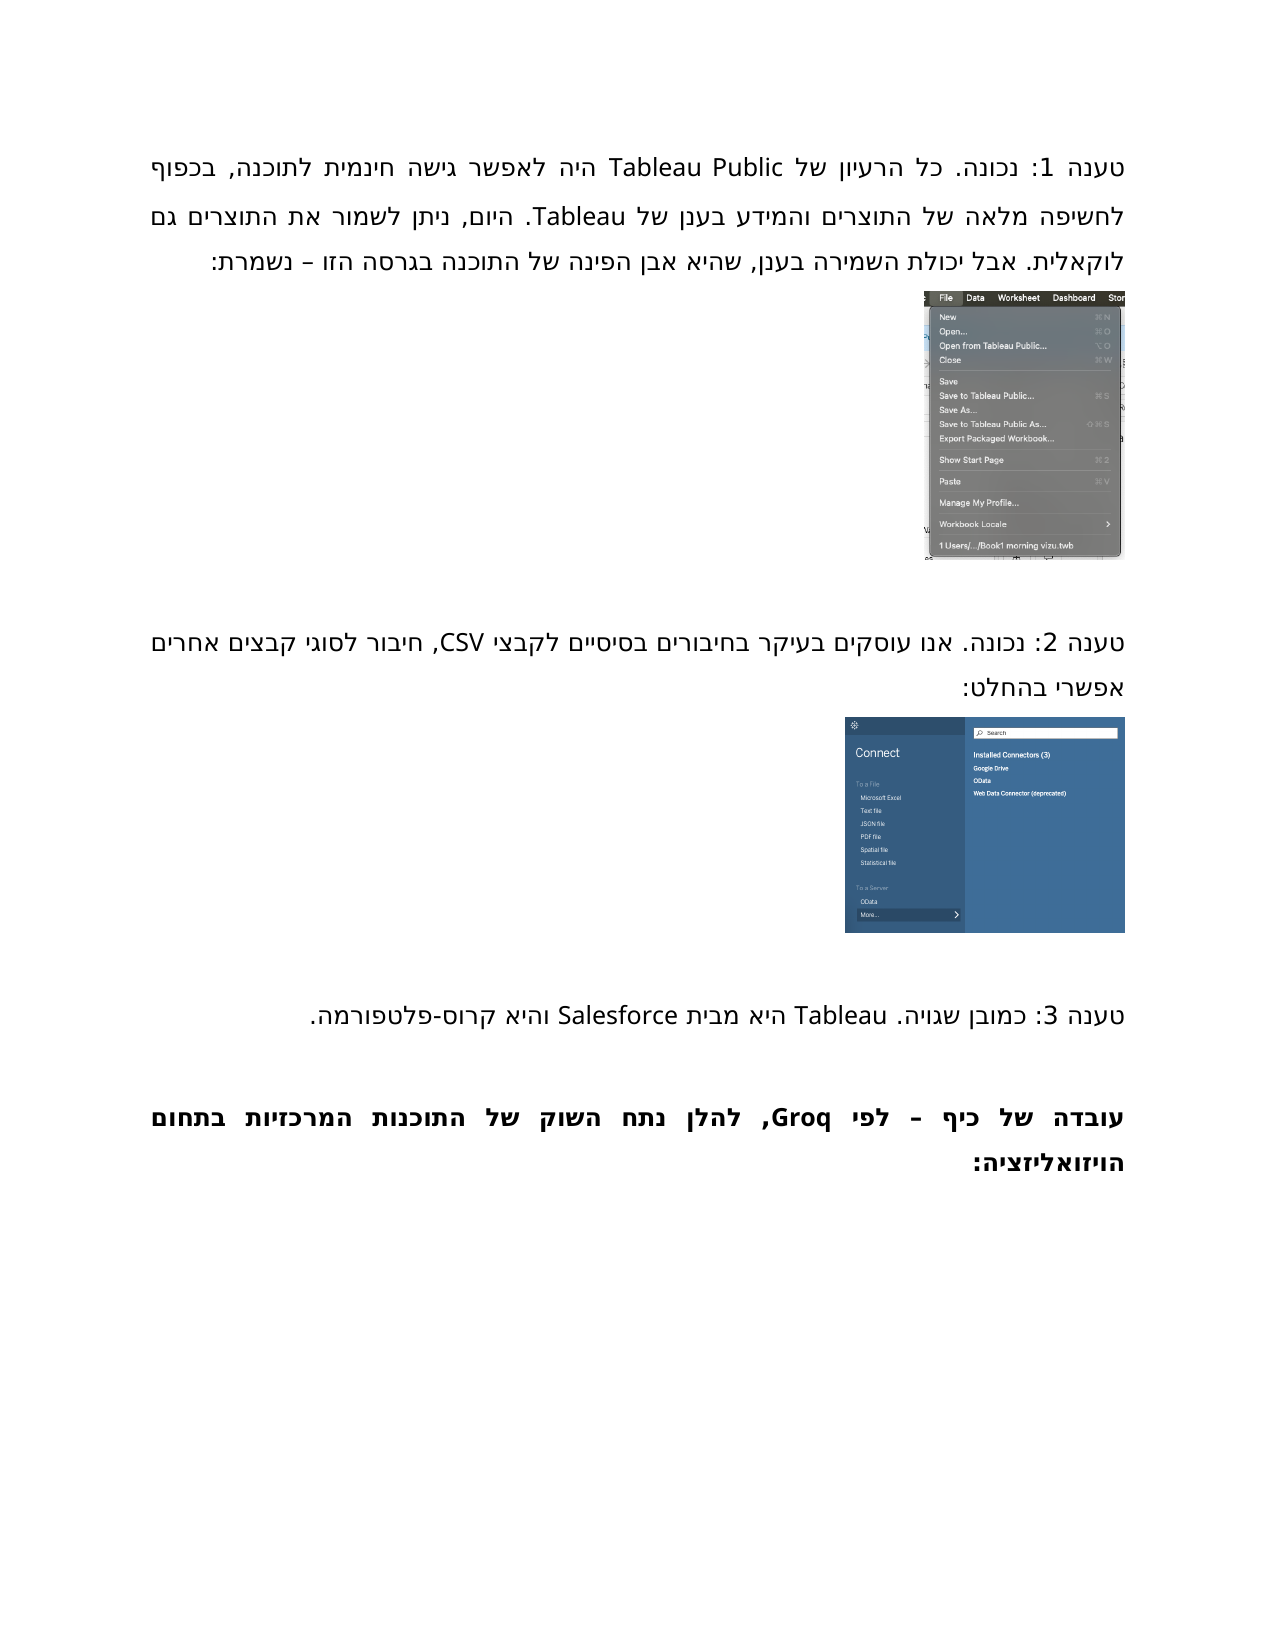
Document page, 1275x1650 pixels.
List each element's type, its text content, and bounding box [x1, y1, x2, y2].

text עובדה של כיף – לפי Groq, להלן נתח השוק של התוכנות המרכזיות בתחום הויזואליזציה: [150, 1100, 1125, 1178]
picture [924, 291, 1125, 560]
text טענה 3: כמובן שגויה. Tableau היא מבית Salesforce והיא קרוס-פלטפורמה. [150, 998, 1125, 1032]
picture [845, 717, 1125, 933]
text טענה 2: נכונה. אנו עוסקים בעיקר בחיבורים בסיסיים לקבצי CSV, חיבור לסוגי קבצים אחרים אפשרי בהחלט: [150, 625, 1125, 703]
text טענה 1: נכונה. כל הרעיון של Tableau Public היה לאפשר גישה חינמית לתוכנה, בכפוף לחשיפה מלאה של התוצרים והמידע בענן של Tableau. היום, ניתן לשמור את התוצרים גם לוקאלית. אבל יכולת השמירה בענן, שהיא אבן הפינה של התוכנה בגרסה הזו – נשמרת: [150, 150, 1125, 276]
